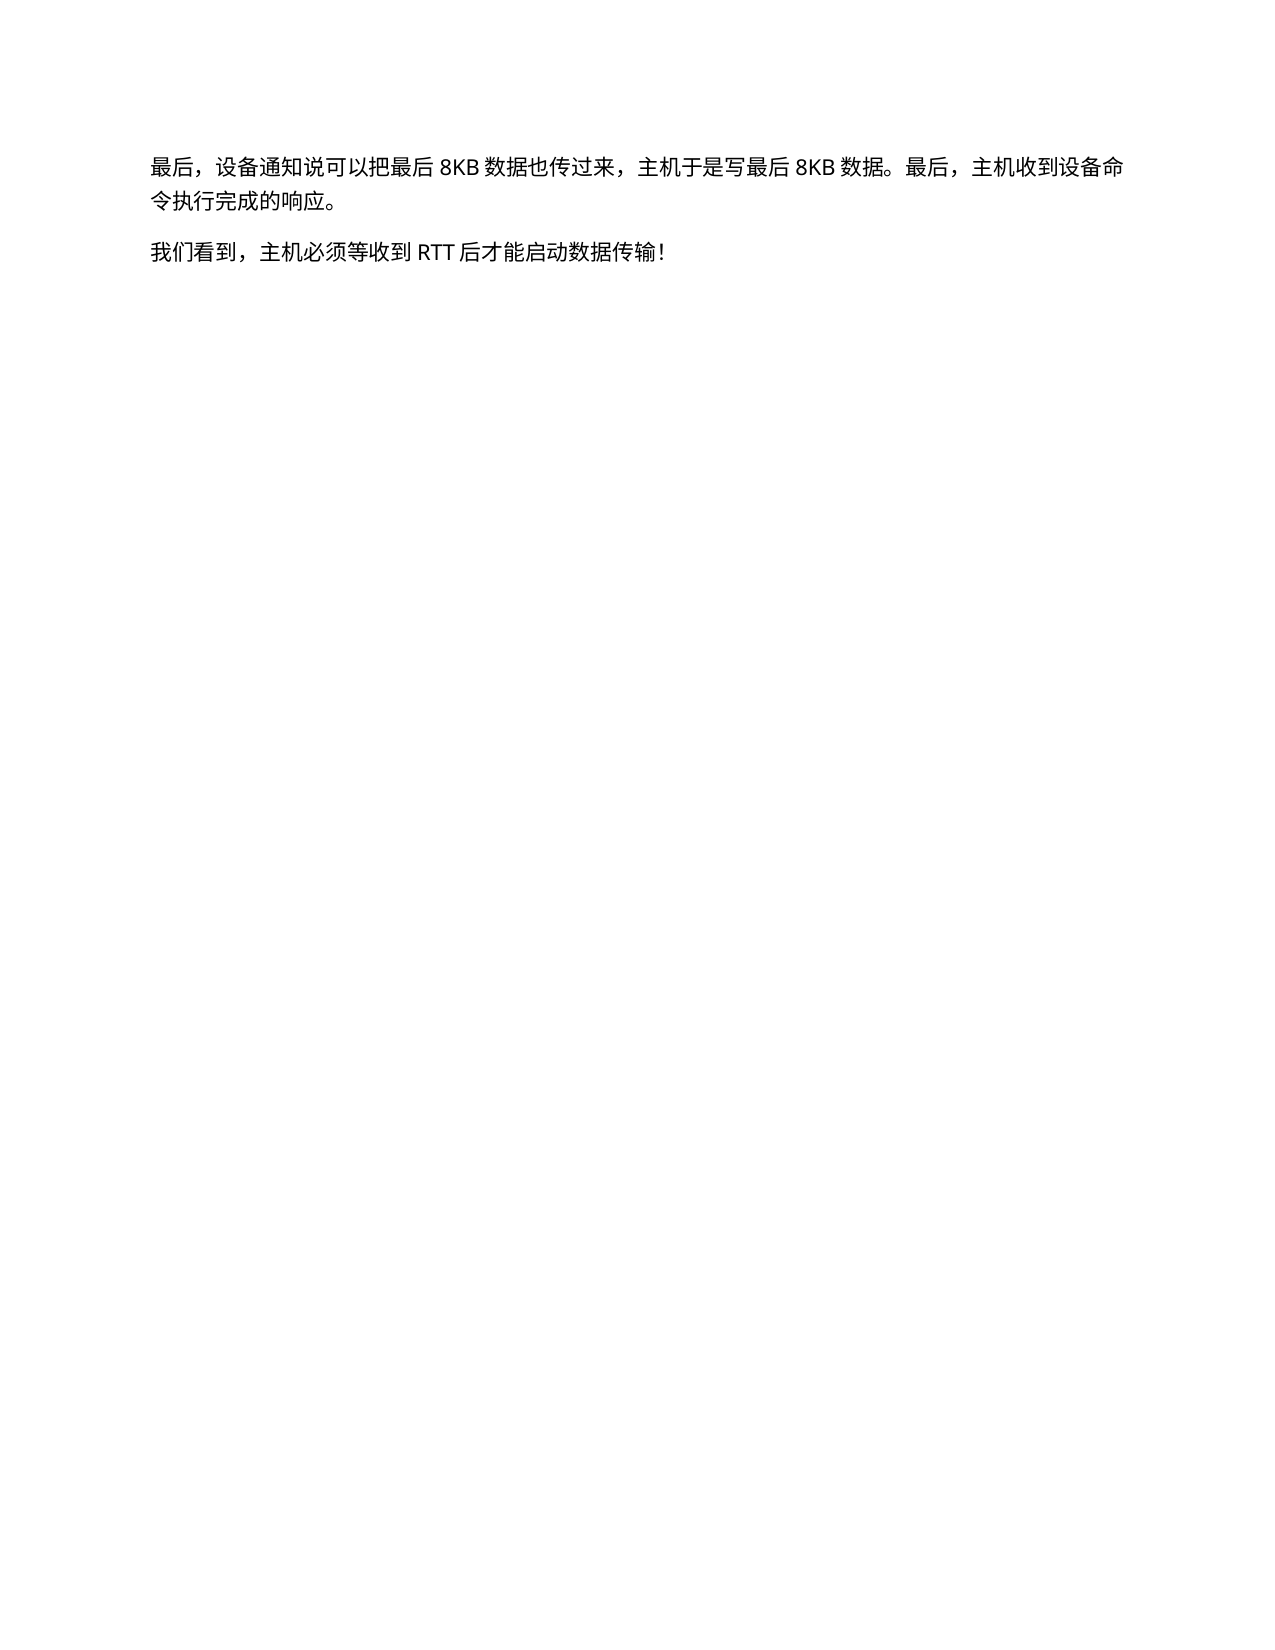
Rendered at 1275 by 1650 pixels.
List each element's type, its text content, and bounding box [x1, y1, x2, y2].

text 我们看到，主机必须等收到RTT后才能启动数据传输！ [150, 235, 1125, 267]
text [150, 150, 1125, 216]
